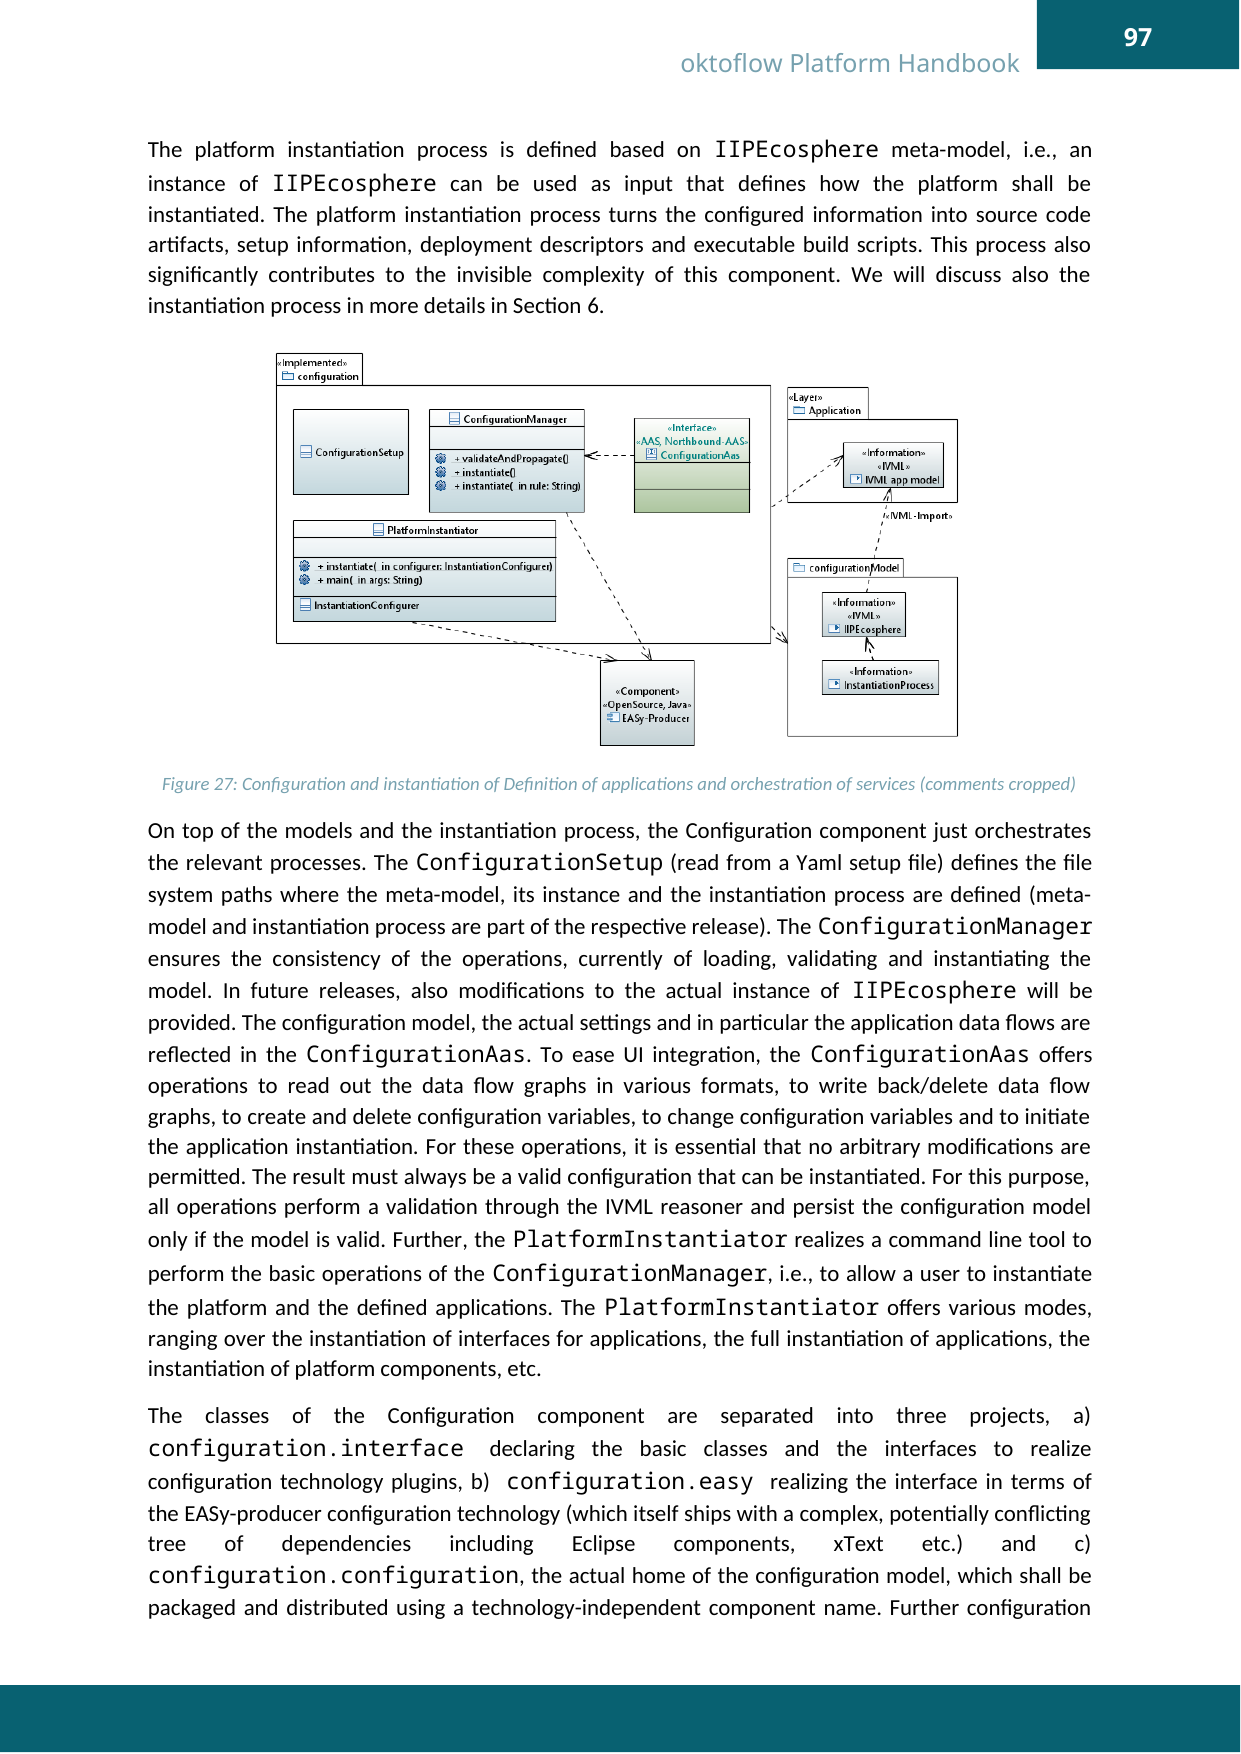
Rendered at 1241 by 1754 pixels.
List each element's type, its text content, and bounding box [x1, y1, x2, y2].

text On top of the models and the instantiation process, the Configuration component just orchestrates the relevant processes. The ConfigurationSetup (read from a Yaml setup file) defines the file system paths where the meta-model, its instance and the instantiation process are defined (meta-model and instantiation process are part of the respective release). The ConfigurationManager ensures the consistency of the operations, currently of loading, validating and instantiating the model. In future releases, also modifications to the actual instance of IIPEcosphere will be provided. The configuration model, the actual settings and in particular the application data flows are reflected in the ConfigurationAas. To ease UI integration, the ConfigurationAas offers operations to read out the data flow graphs in various formats, to write back/delete data flow graphs, to create and delete configuration variables, to change configuration variables and to initiate the application instantiation. For these operations, it is essential that no arbitrary modifications are permitted. The result must always be a valid configuration that can be instantiated. For this purpose, all operations perform a validation through the IVML reasoner and persist the configuration model only if the model is valid. Further, the PlatformInstantiator realizes a command line tool to perform the basic operations of the ConfigurationManager, i.e., to allow a user to instantiate the platform and the defined applications. The PlatformInstantiator offers various modes, ranging over the instantiation of interfaces for applications, the full instantiation of applications, the instantiation of platform components, etc. [148, 816, 1093, 1382]
text The platform instantiation process is defined based on IIPEcosphere meta-model, i.e., an instance of IIPEcosphere can be used as input that defines how the platform shall be instantiated. The platform instantiation process turns the configured information into source code artifacts, setup information, deployment descriptors and executable build scripts. This process also significantly contributes to the invisible complexity of this component. We will discuss also the instantiation process in more details in Section 6. [148, 133, 1093, 319]
picture [267, 337, 973, 754]
text Figure 27: Configuration and instantiation of Definition of applications and orchestration of services (comments cropped) [148, 772, 1093, 795]
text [148, 1401, 1093, 1621]
